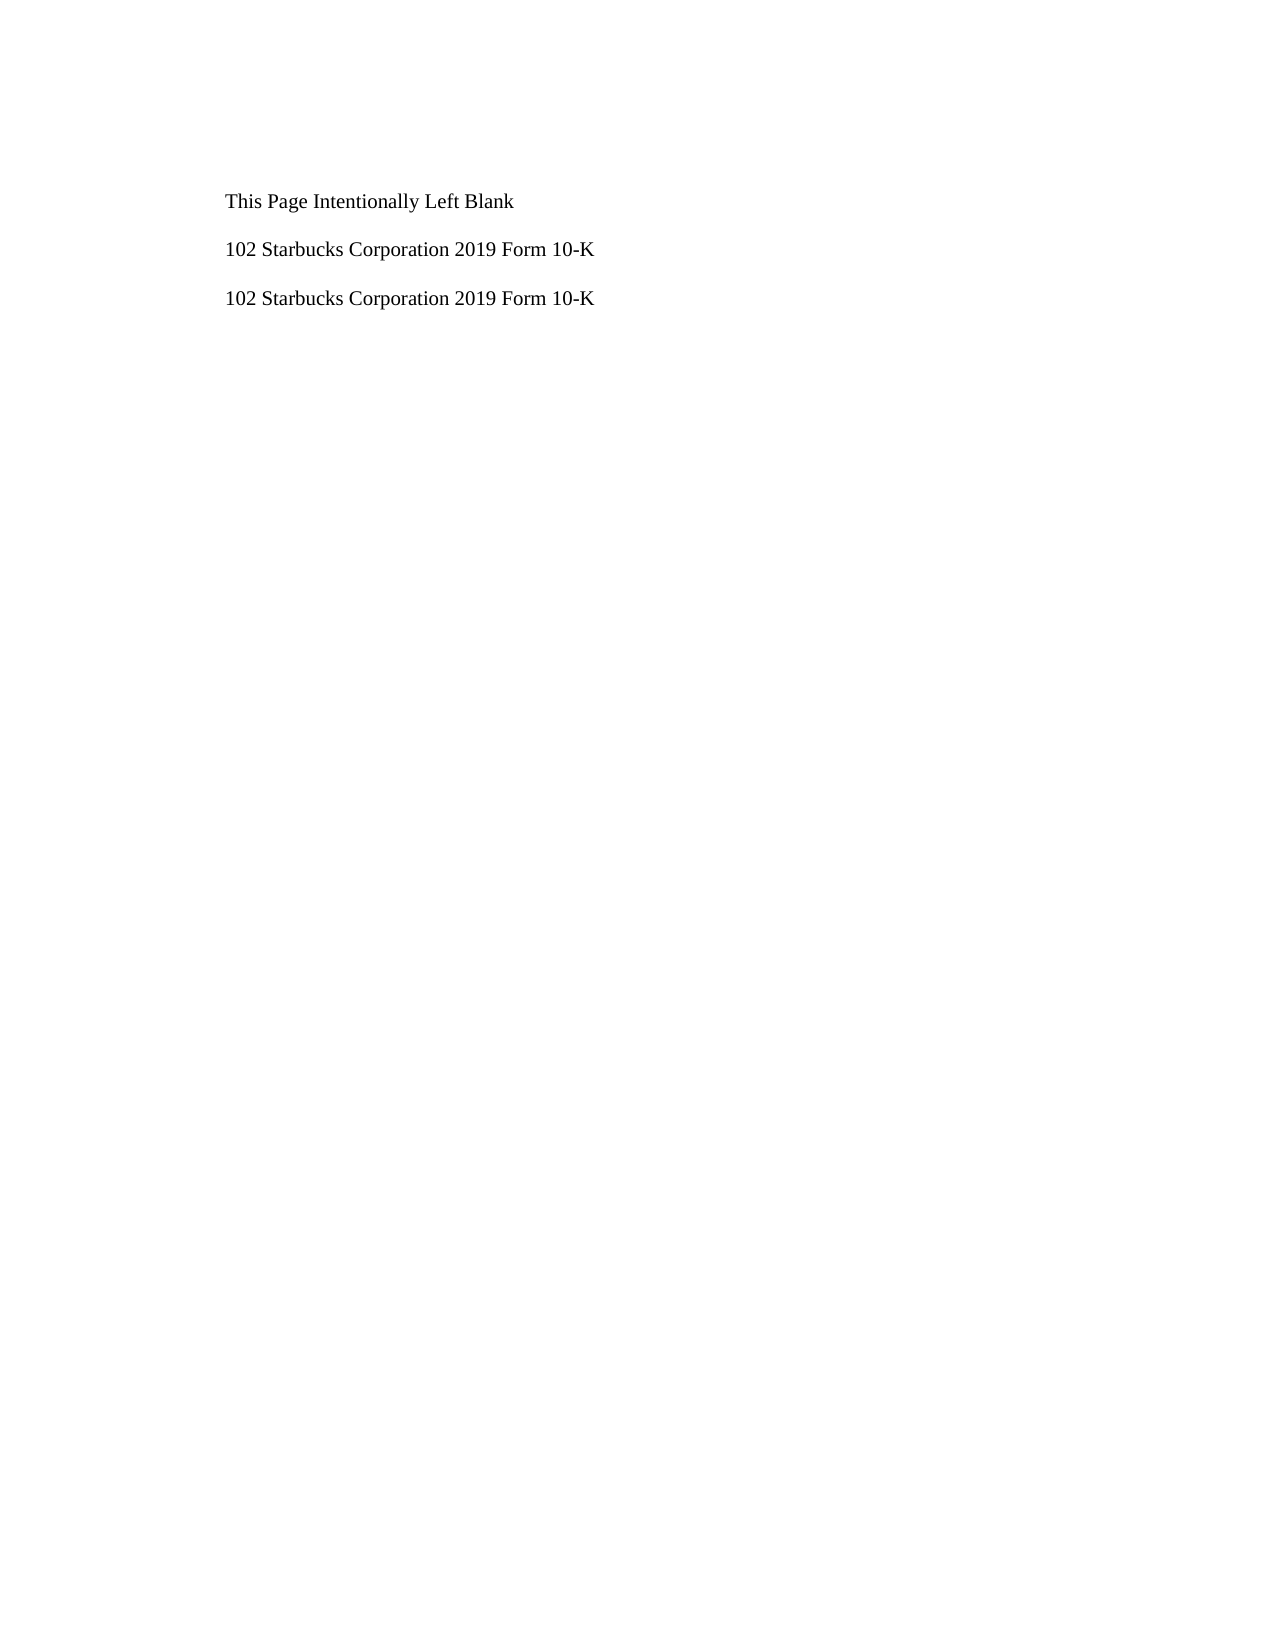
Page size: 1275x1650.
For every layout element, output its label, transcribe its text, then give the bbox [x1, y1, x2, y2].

text 102 Starbucks Corporation 2019 Form 10-K [187, 237, 1087, 261]
text This Page Intentionally Left Blank [187, 189, 600, 213]
text 102 Starbucks Corporation 2019 Form 10-K [187, 286, 600, 310]
